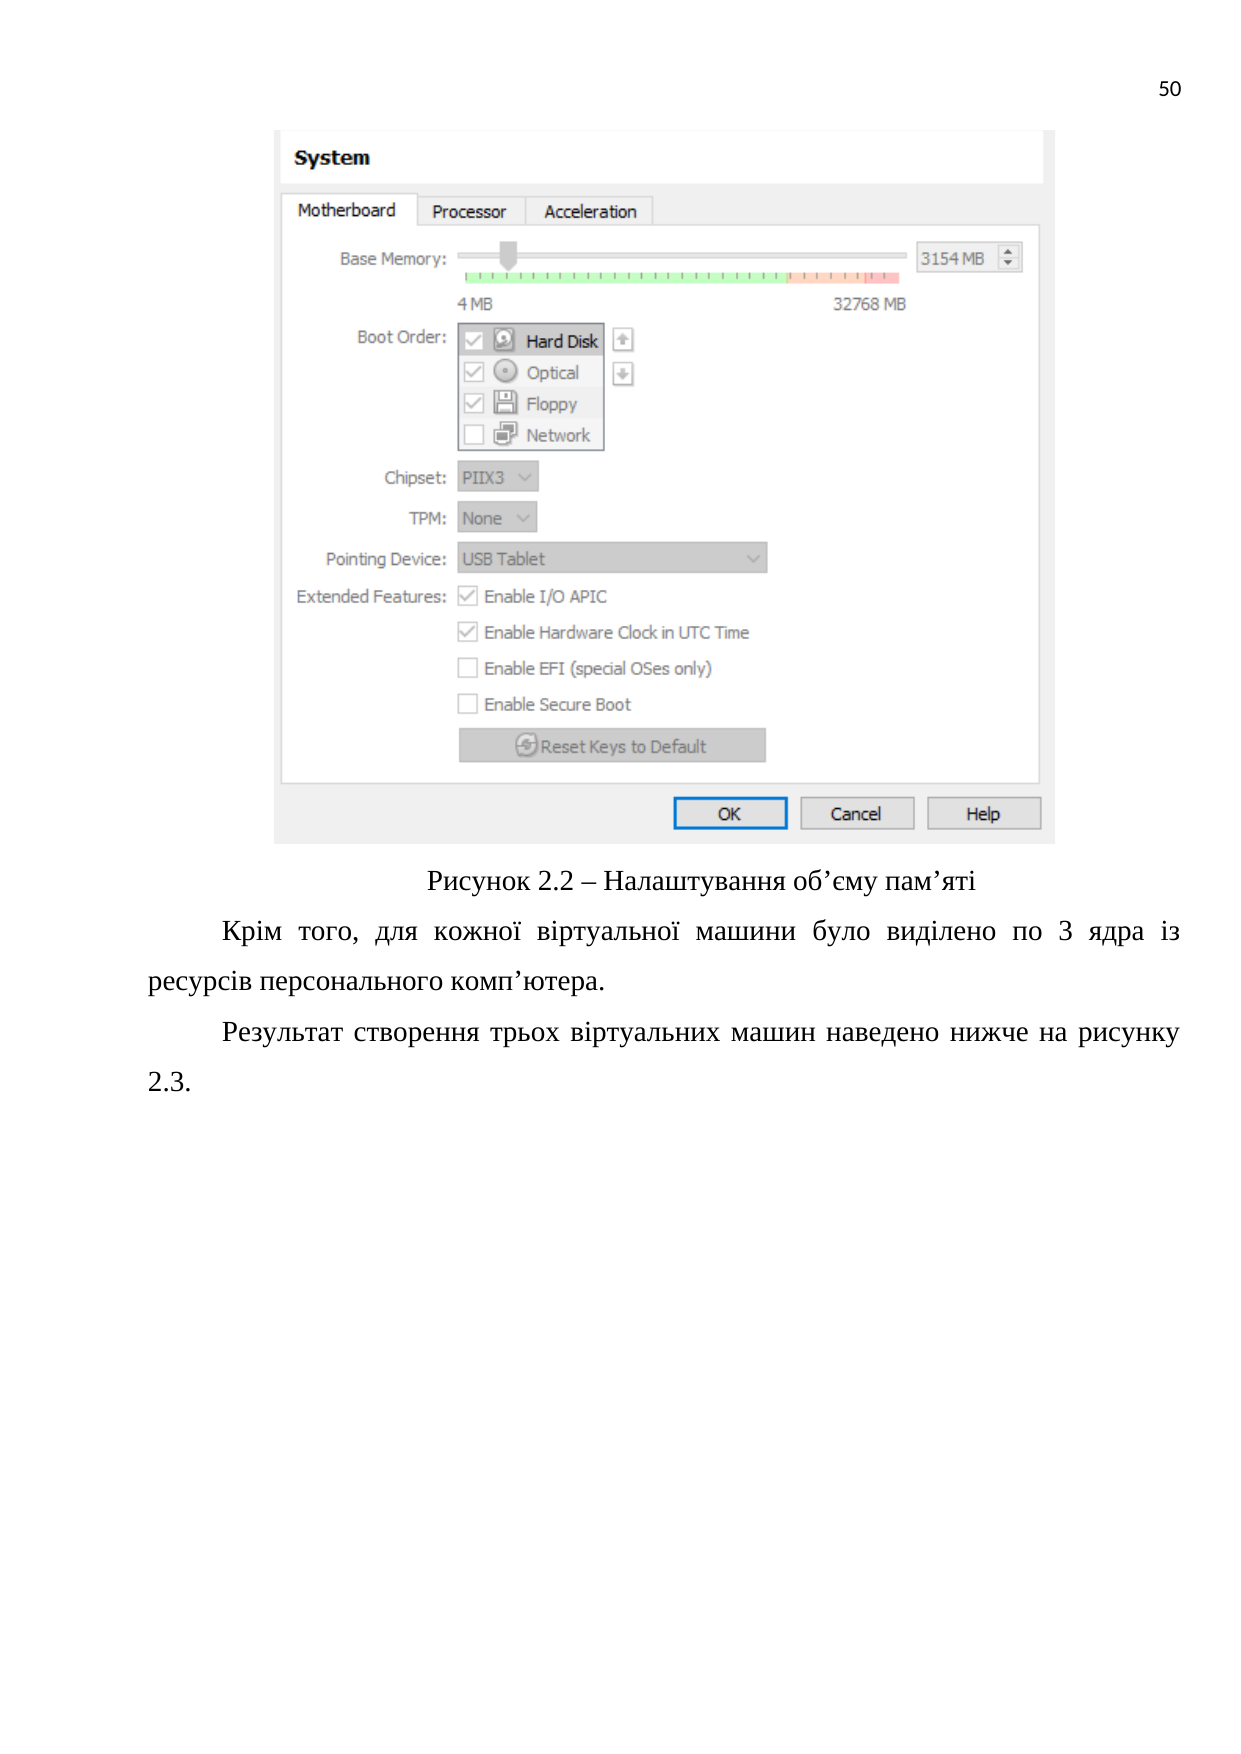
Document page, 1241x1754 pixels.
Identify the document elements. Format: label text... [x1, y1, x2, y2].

picture [273, 130, 1055, 844]
text Крім того, для кожної віртуальної машини було виділено по 3 ядра із ресурсів персонального комп’ютера. [148, 913, 1181, 997]
text Результат створення трьох віртуальних машин наведено нижче на рисунку 2.3. [148, 1014, 1181, 1098]
text Рисунок 2.2 – Налаштування об’єму пам’яті [148, 863, 1181, 896]
